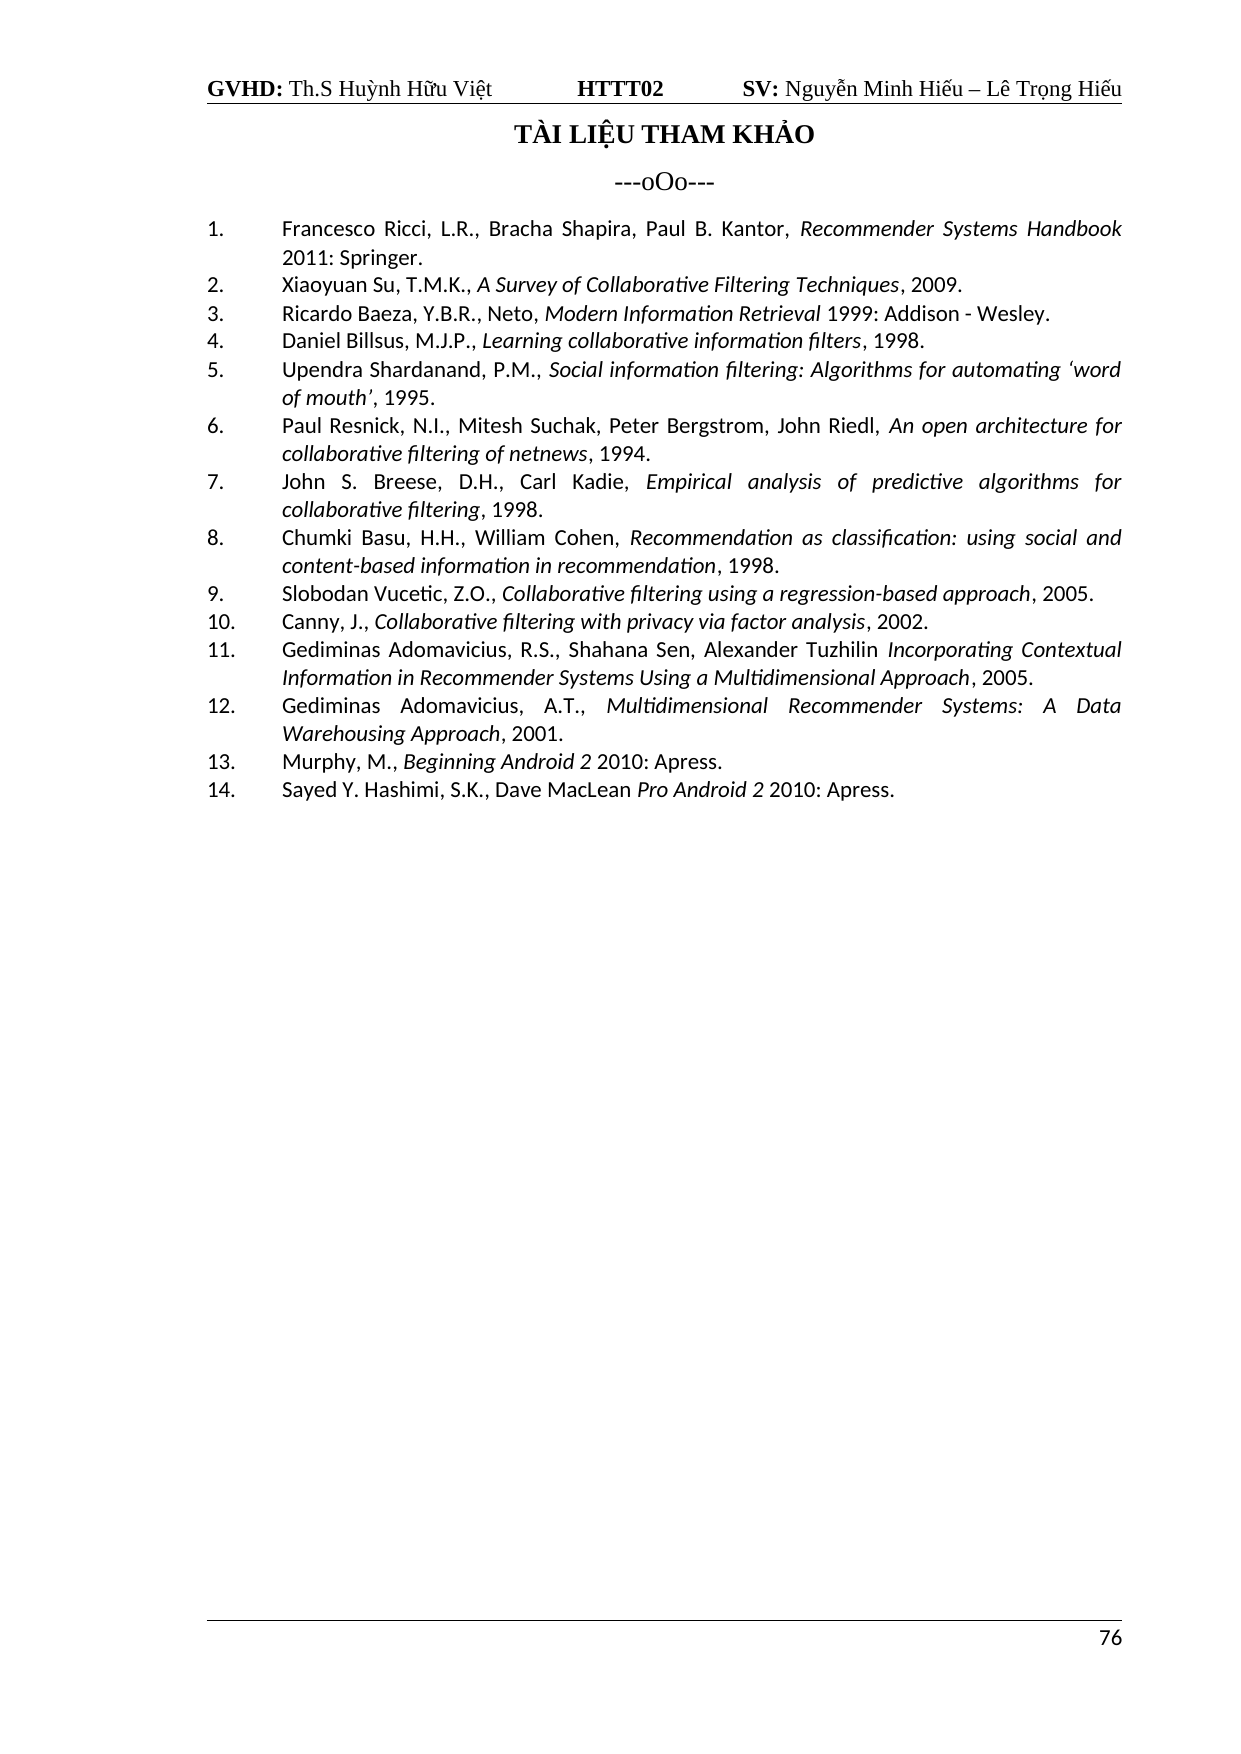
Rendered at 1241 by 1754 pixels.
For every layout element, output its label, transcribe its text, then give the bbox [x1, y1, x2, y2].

text 2. Xiaoyuan Su, T.M.K., A Survey of Collaborative Filtering Techniques, 2009. [207, 271, 1122, 299]
text 12. Gediminas Adomavicius, A.T., Multidimensional Recommender Systems: A Data Warehousing Approach, 2001. [207, 691, 1122, 747]
text 13. Murphy, M., Beginning Android 2 2010: Apress. [207, 747, 1122, 775]
text 3. Ricardo Baeza, Y.B.R., Neto, Modern Information Retrieval 1999: Addison - Wesley. [207, 299, 1122, 327]
text 6. Paul Resnick, N.I., Mitesh Suchak, Peter Bergstrom, John Riedl, An open architecture for collaborative filtering of netnews, 1994. [207, 411, 1122, 467]
text 8. Chumki Basu, H.H., William Cohen, Recommendation as classiﬁcation: using social and content-based information in recommendation, 1998. [207, 523, 1122, 579]
text 5. Upendra Shardanand, P.M., Social information filtering: Algorithms for automating ‘word of mouth’, 1995. [207, 355, 1122, 411]
text 14. Sayed Y. Hashimi, S.K., Dave MacLean Pro Android 2 2010: Apress. [207, 775, 1122, 803]
text 10. Canny, J., Collaborative ﬁltering with privacy via factor analysis, 2002. [207, 607, 1122, 635]
text 1. Francesco Ricci, L.R., Bracha Shapira, Paul B. Kantor, Recommender Systems Handbook 2011: Springer. [207, 211, 1122, 271]
text 11. Gediminas Adomavicius, R.S., Shahana Sen, Alexander Tuzhilin Incorporating Contextual Information in Recommender Systems Using a Multidimensional Approach, 2005. [207, 635, 1122, 691]
text ---oOo--- [207, 165, 1122, 196]
text 4. Daniel Billsus, M.J.P., Learning collaborative information filters, 1998. [207, 327, 1122, 355]
text 7. John S. Breese, D.H., Carl Kadie, Empirical analysis of predictive algorithms for collaborative ﬁltering, 1998. [207, 467, 1122, 523]
text 9. Slobodan Vucetic, Z.O., Collaborative ﬁltering using a regression-based approach, 2005. [207, 579, 1122, 607]
subtitle TÀI LIỆU THAM KHẢO [207, 118, 1122, 149]
